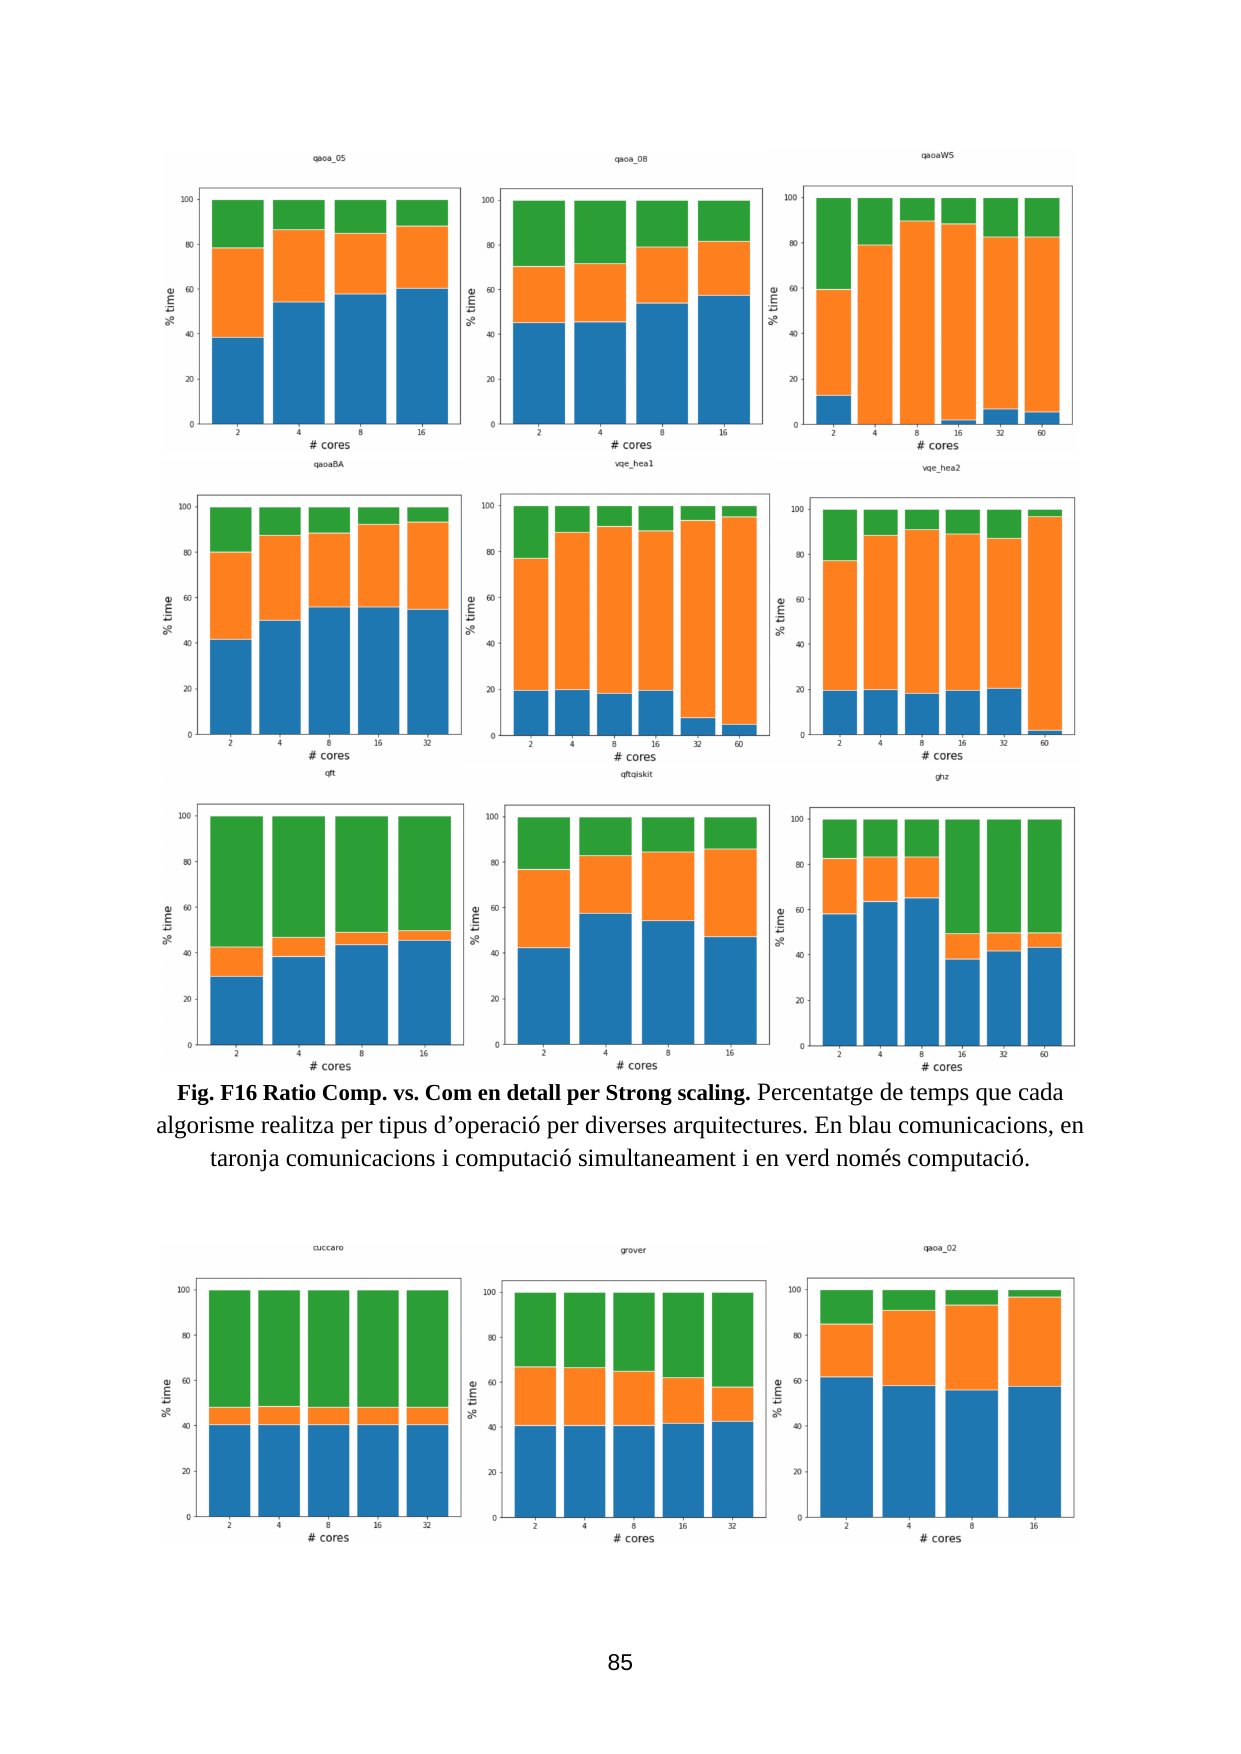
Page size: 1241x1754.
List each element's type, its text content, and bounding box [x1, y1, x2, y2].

picture [163, 150, 1077, 453]
picture [161, 766, 1079, 1073]
picture [160, 1241, 1080, 1543]
text Fig. F16 Ratio Comp. vs. Com en detall per Strong scaling. Percentatge de temps que cada algorisme realitza per tipus d’operació per diverses arquitectures. En blau comunicacions, en taronja comunicacions i computació simultaneament i en verd només computació. [150, 1077, 1090, 1171]
picture [160, 456, 1080, 763]
